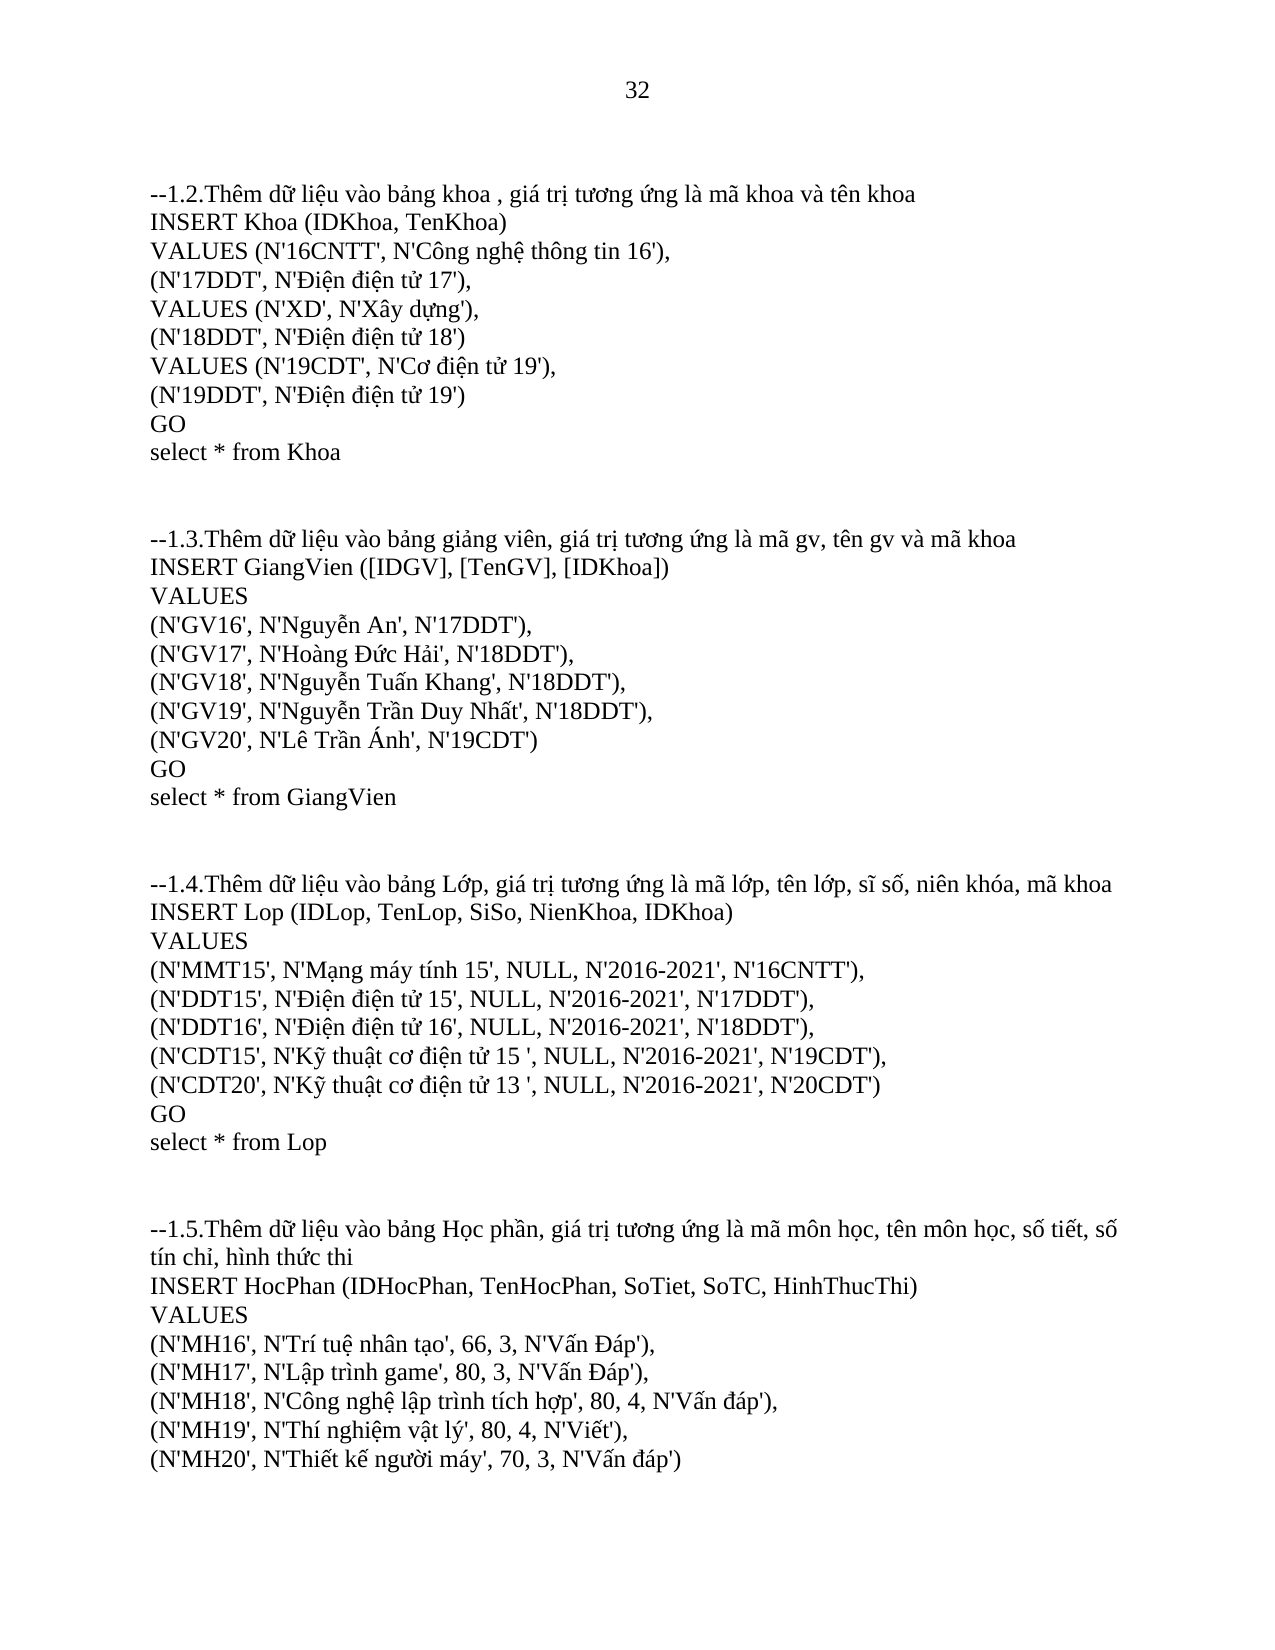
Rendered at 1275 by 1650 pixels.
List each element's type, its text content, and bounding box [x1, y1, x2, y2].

text VALUES [150, 1300, 1125, 1329]
text (N'DDT16', N'Điện điện tử 16', NULL, N'2016-2021', N'18DDT'), [150, 1012, 1125, 1041]
text INSERT Khoa (IDKhoa, TenKhoa) [150, 207, 1125, 236]
text VALUES (N'19CDT', N'Cơ điện tử 19'), [150, 351, 1125, 380]
text GO [150, 754, 1125, 782]
text VALUES (N'XD', N'Xây dựng'), [150, 294, 1125, 322]
text (N'MH20', N'Thiết kế người máy', 70, 3, N'Vấn đáp') [150, 1444, 1125, 1472]
text VALUES [150, 581, 1125, 610]
text (N'CDT15', N'Kỹ thuật cơ điện tử 15 ', NULL, N'2016-2021', N'19CDT'), [150, 1041, 1125, 1070]
text (N'MH19', N'Thí nghiệm vật lý', 80, 4, N'Viết'), [150, 1415, 1125, 1444]
text --1.3.Thêm dữ liệu vào bảng giảng viên, giá trị tương ứng là mã gv, tên gv và mã khoa [150, 524, 1125, 552]
text INSERT Lop (IDLop, TenLop, SiSo, NienKhoa, IDKhoa) [150, 897, 1125, 926]
text VALUES (N'16CNTT', N'Công nghệ thông tin 16'), [150, 236, 1125, 265]
text select * from Khoa [150, 437, 1125, 466]
text (N'18DDT', N'Điện điện tử 18') [150, 322, 1125, 351]
text --1.2.Thêm dữ liệu vào bảng khoa , giá trị tương ứng là mã khoa và tên khoa [150, 179, 1125, 207]
text (N'MH17', N'Lập trình game', 80, 3, N'Vấn Đáp'), [150, 1357, 1125, 1386]
text (N'MMT15', N'Mạng máy tính 15', NULL, N'2016-2021', N'16CNTT'), [150, 955, 1125, 984]
text VALUES [150, 926, 1125, 955]
text (N'GV16', N'Nguyễn An', N'17DDT'), [150, 610, 1125, 639]
text (N'GV19', N'Nguyễn Trần Duy Nhất', N'18DDT'), [150, 696, 1125, 725]
text (N'MH18', N'Công nghệ lập trình tích hợp', 80, 4, N'Vấn đáp'), [150, 1386, 1125, 1415]
text (N'GV18', N'Nguyễn Tuấn Khang', N'18DDT'), [150, 667, 1125, 696]
text --1.4.Thêm dữ liệu vào bảng Lớp, giá trị tương ứng là mã lớp, tên lớp, sĩ số, niên khóa, mã khoa [150, 869, 1125, 897]
text (N'GV20', N'Lê Trần Ánh', N'19CDT') [150, 725, 1125, 754]
text (N'17DDT', N'Điện điện tử 17'), [150, 265, 1125, 294]
text GO [150, 1099, 1125, 1127]
text --1.5.Thêm dữ liệu vào bảng Học phần, giá trị tương ứng là mã môn học, tên môn học, số tiết, số tín chỉ, hình thức thi [150, 1214, 1125, 1271]
text GO [150, 409, 1125, 437]
text select * from Lop [150, 1127, 1125, 1156]
text (N'GV17', N'Hoàng Đức Hải', N'18DDT'), [150, 639, 1125, 667]
text INSERT GiangVien ([IDGV], [TenGV], [IDKhoa]) [150, 552, 1125, 581]
text INSERT HocPhan (IDHocPhan, TenHocPhan, SoTiet, SoTC, HinhThucThi) [150, 1271, 1125, 1300]
text (N'CDT20', N'Kỹ thuật cơ điện tử 13 ', NULL, N'2016-2021', N'20CDT') [150, 1070, 1125, 1099]
text (N'DDT15', N'Điện điện tử 15', NULL, N'2016-2021', N'17DDT'), [150, 984, 1125, 1012]
text select * from GiangVien [150, 782, 1125, 811]
text (N'MH16', N'Trí tuệ nhân tạo', 66, 3, N'Vấn Ðáp'), [150, 1329, 1125, 1357]
text (N'19DDT', N'Điện điện tử 19') [150, 380, 1125, 409]
